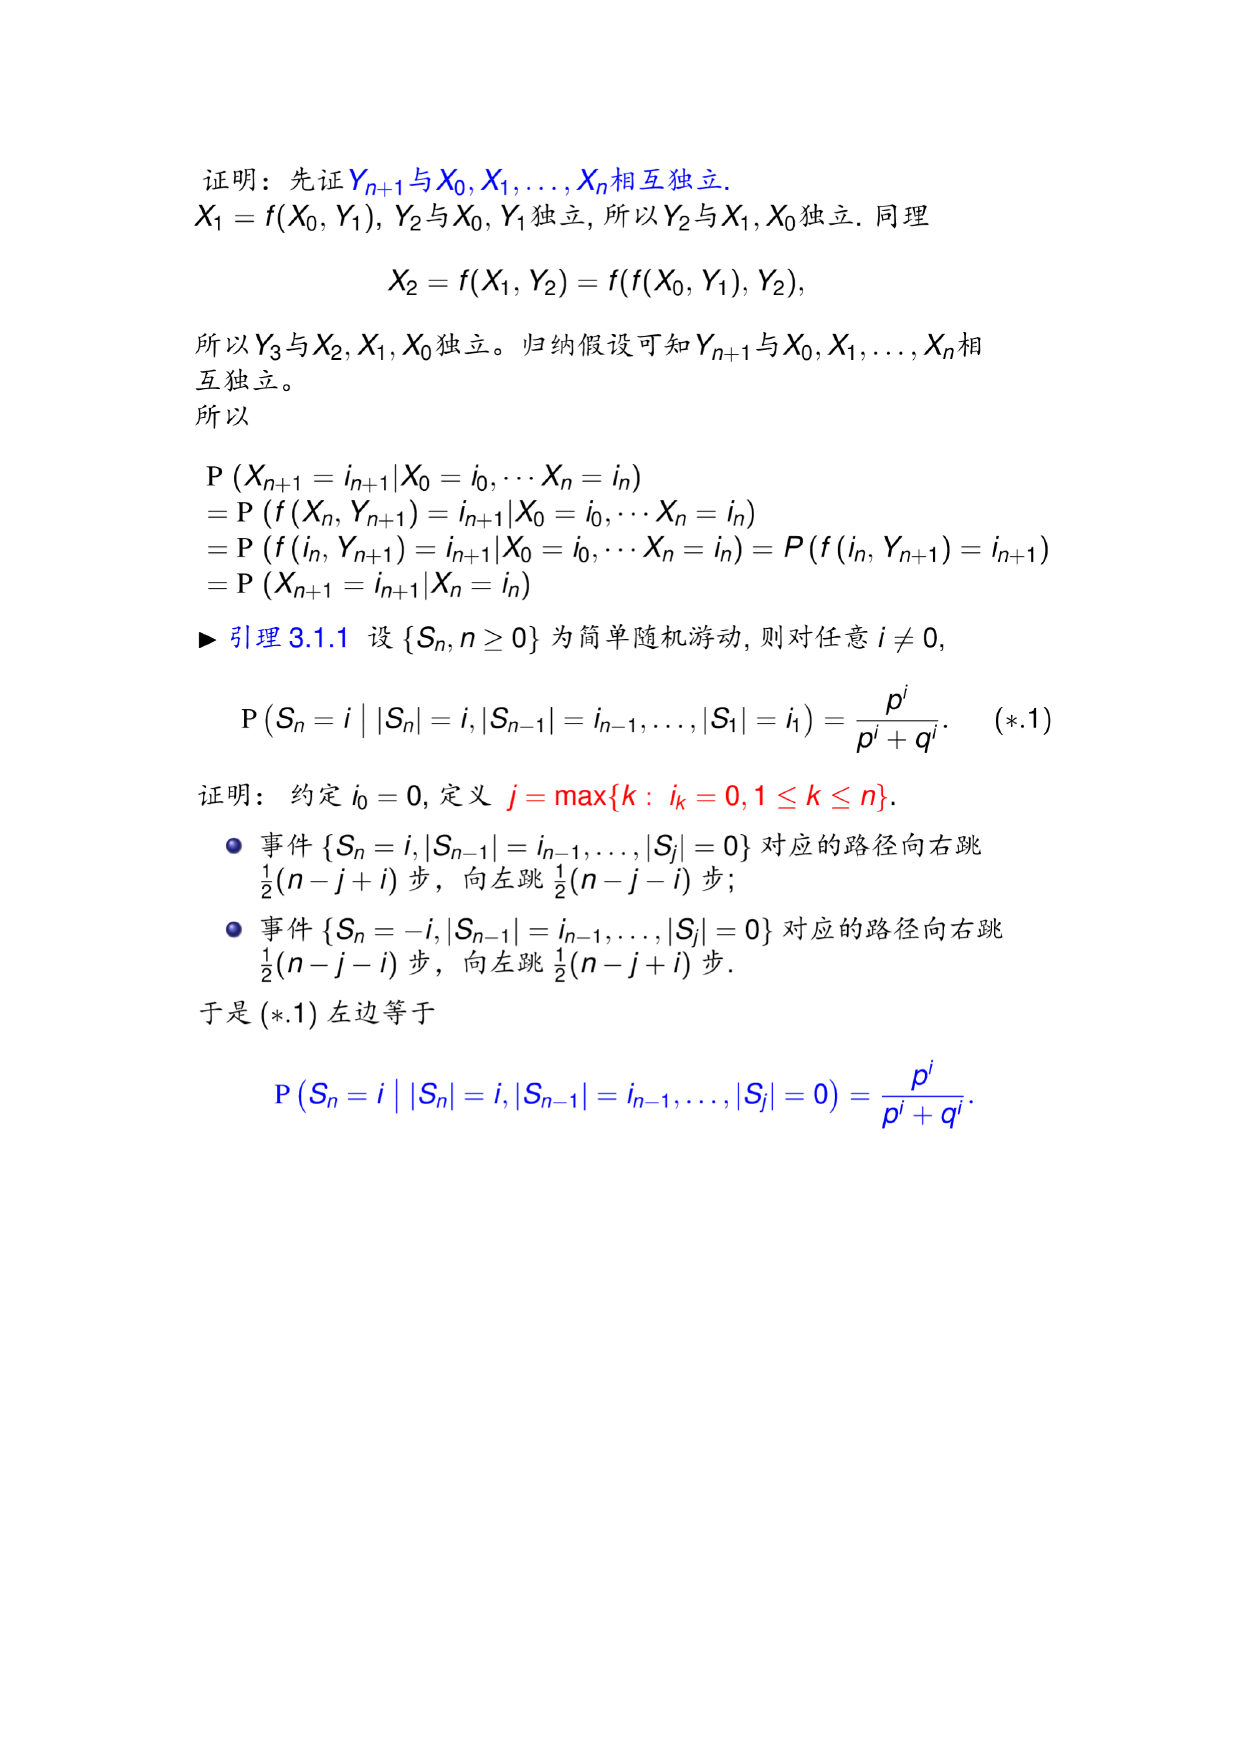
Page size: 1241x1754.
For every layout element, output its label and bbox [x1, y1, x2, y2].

picture [187, 162, 1053, 611]
picture [187, 617, 1053, 1132]
